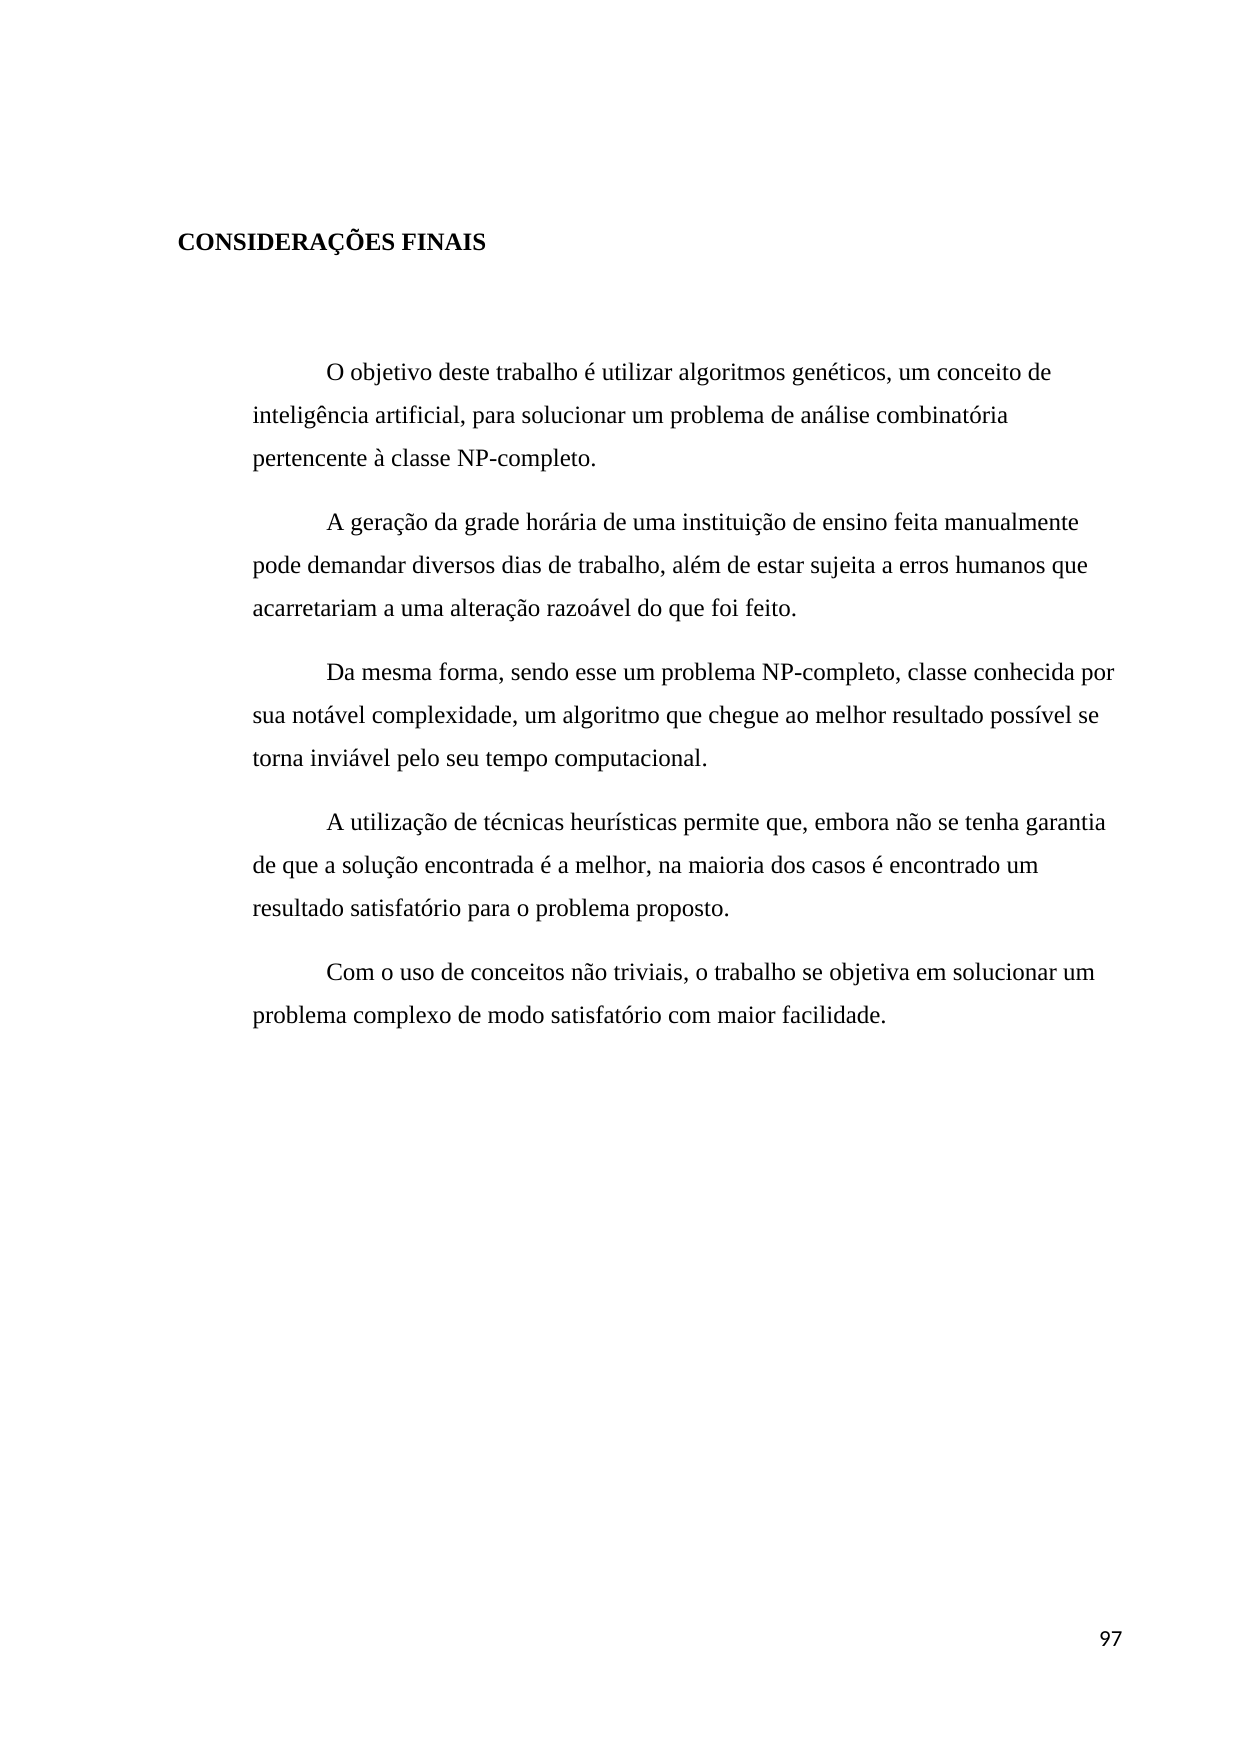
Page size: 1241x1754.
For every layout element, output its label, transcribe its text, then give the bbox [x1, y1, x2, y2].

text Da mesma forma, sendo esse um problema NP-completo, classe conhecida por sua notável complexidade, um algoritmo que chegue ao melhor resultado possível se torna inviável pelo seu tempo computacional. [252, 657, 1122, 772]
text O objetivo deste trabalho é utilizar algoritmos genéticos, um conceito de inteligência artificial, para solucionar um problema de análise combinatória pertencente à classe NP-completo. [252, 357, 1122, 472]
subtitle CONSIDERAÇÕES FINAIS [177, 227, 1122, 256]
text A geração da grade horária de uma instituição de ensino feita manualmente pode demandar diversos dias de trabalho, além de estar sujeita a erros humanos que acarretariam a uma alteração razoável do que foi feito. [252, 507, 1122, 622]
text Com o uso de conceitos não triviais, o trabalho se objetiva em solucionar um problema complexo de modo satisfatório com maior facilidade. [252, 957, 1122, 1029]
text A utilização de técnicas heurísticas permite que, embora não se tenha garantia de que a solução encontrada é a melhor, na maioria dos casos é encontrado um resultado satisfatório para o problema proposto. [252, 807, 1122, 922]
